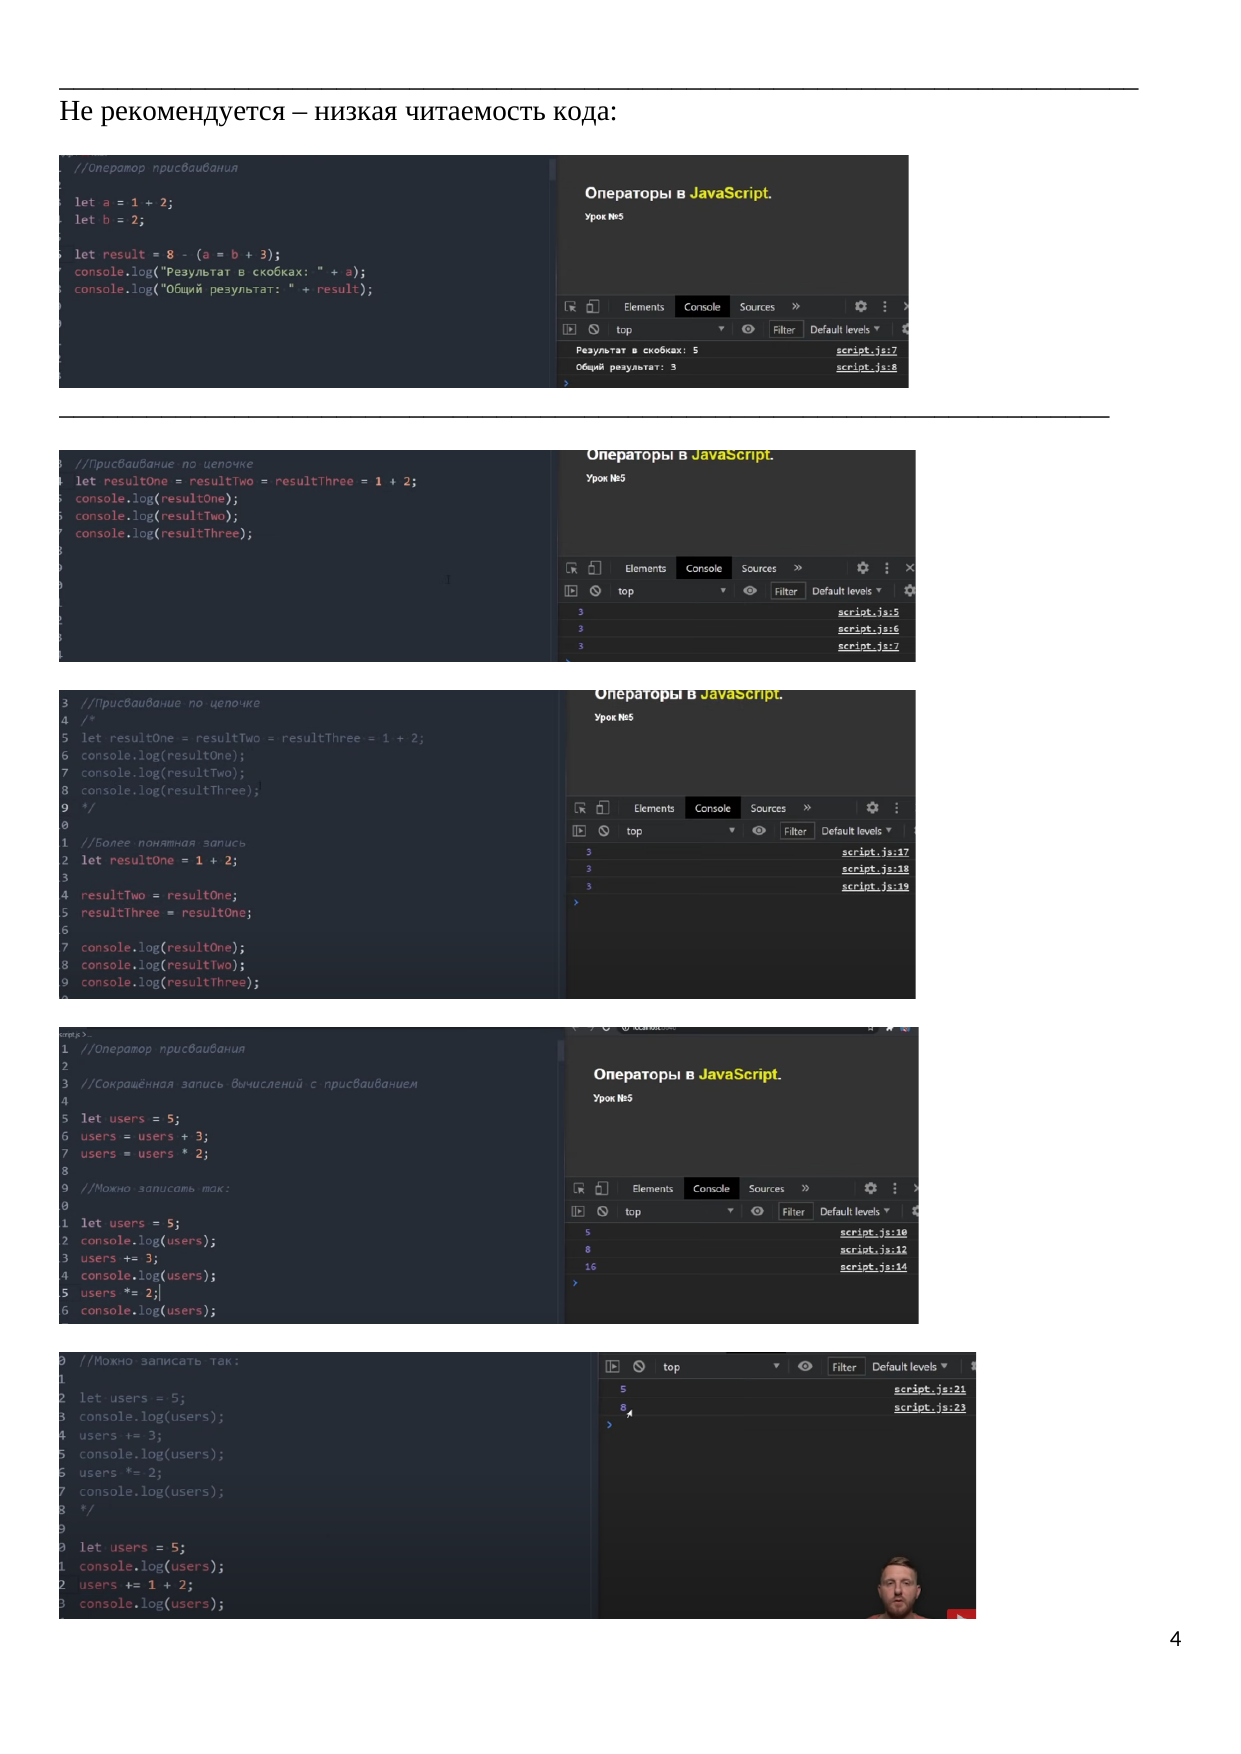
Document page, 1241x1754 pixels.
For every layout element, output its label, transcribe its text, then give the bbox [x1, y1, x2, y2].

picture [59, 450, 916, 662]
picture [59, 155, 909, 388]
text __________________________________________________________________________ Не рекомендуется – низкая читаемость кода: [59, 59, 1181, 126]
picture [59, 690, 916, 999]
picture [59, 1352, 977, 1619]
picture [59, 1027, 919, 1324]
